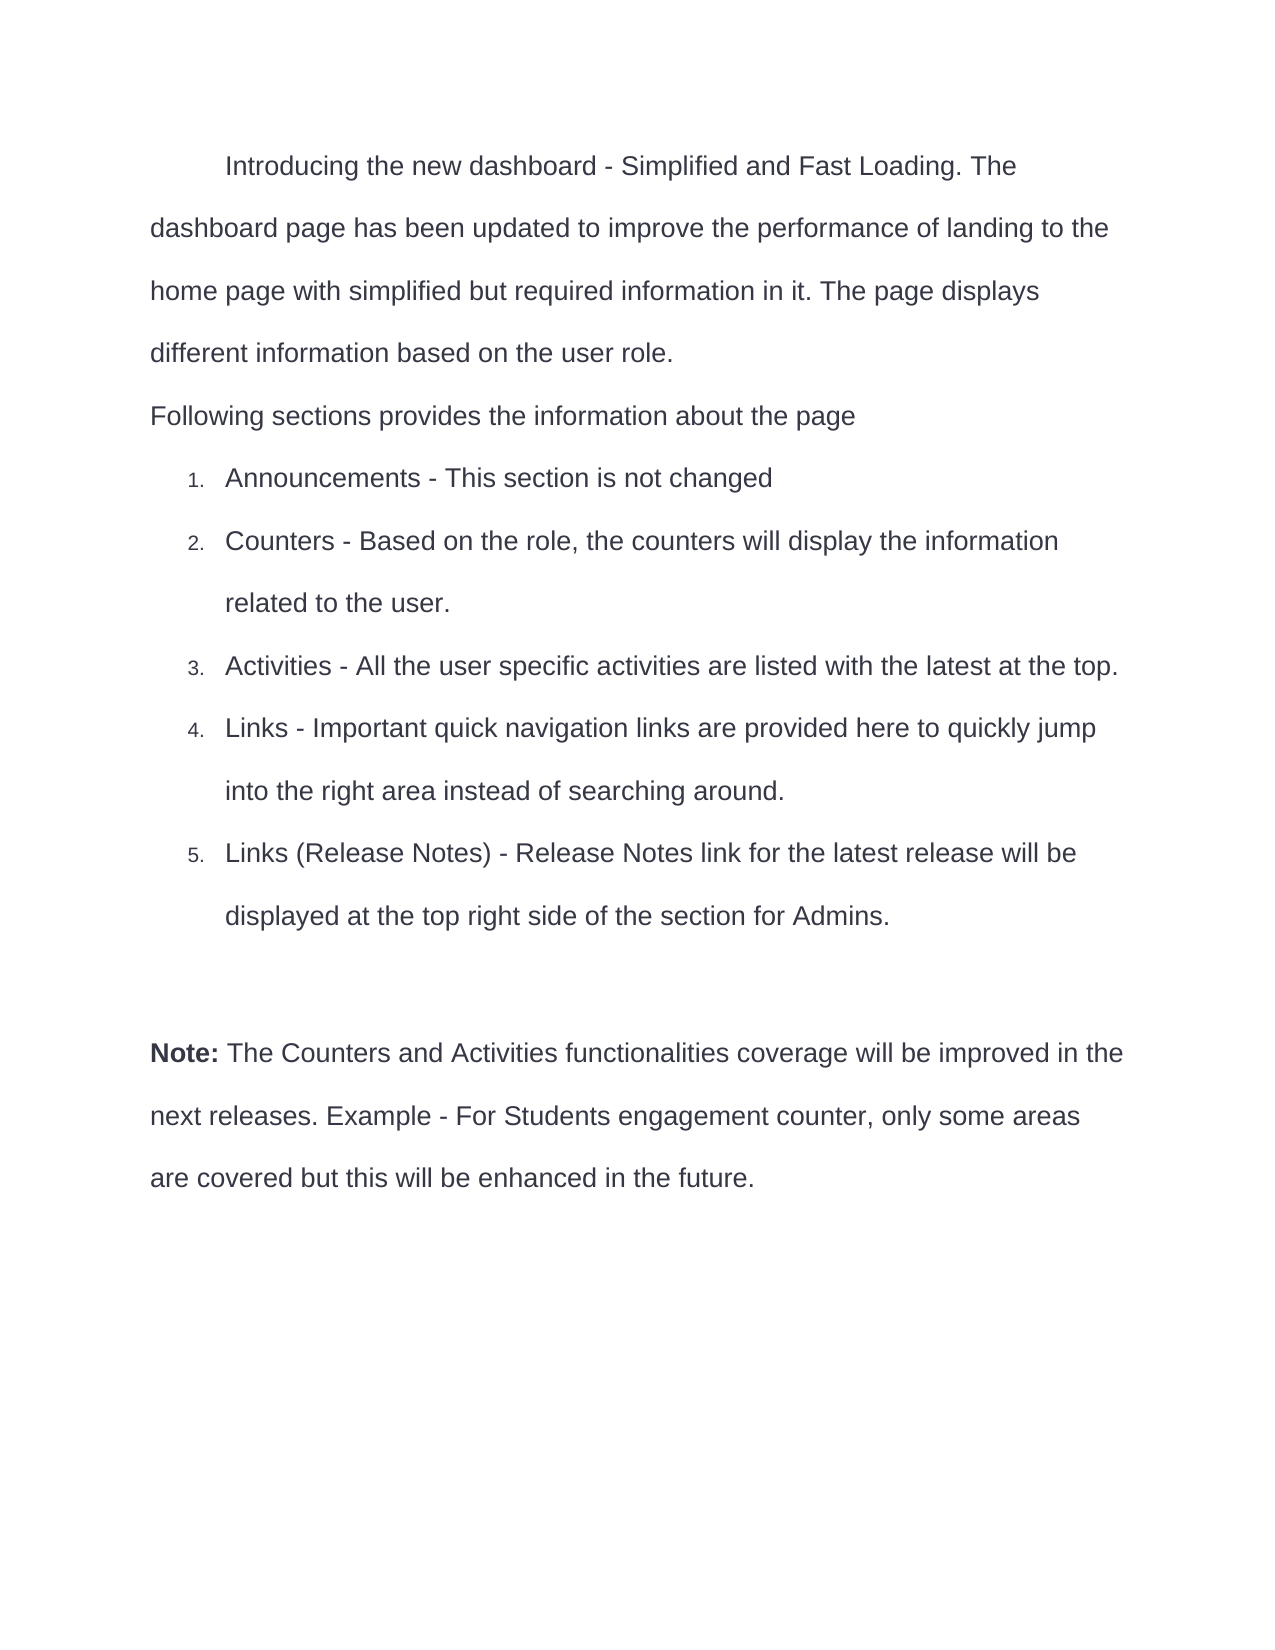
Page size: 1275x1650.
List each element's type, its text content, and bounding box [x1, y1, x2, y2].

list Links - Important quick navigation links are provided here to quickly jump into the right area instead of searching around. [187, 712, 1125, 806]
list Links (Release Notes) - Release Notes link for the latest release will be displayed at the top right side of the section for Admins. [187, 837, 1125, 931]
list Activities - All the user specific activities are listed with the latest at the top. [187, 650, 1125, 681]
text Following sections provides the information about the page [150, 400, 1125, 431]
list Counters - Based on the role, the counters will display the information related to the user. [187, 525, 1125, 619]
text Note: The Counters and Activities functionalities coverage will be improved in the next releases. Example - For Students engagement counter, only some areas are covered but this will be enhanced in the future. [150, 1037, 1125, 1193]
list Announcements - This section is not changed [187, 462, 1125, 494]
text Introducing the new dashboard - Simplified and Fast Loading. The dashboard page has been updated to improve the performance of landing to the home page with simplified but required information in it. The page displays different information based on the user role. [150, 150, 1125, 369]
